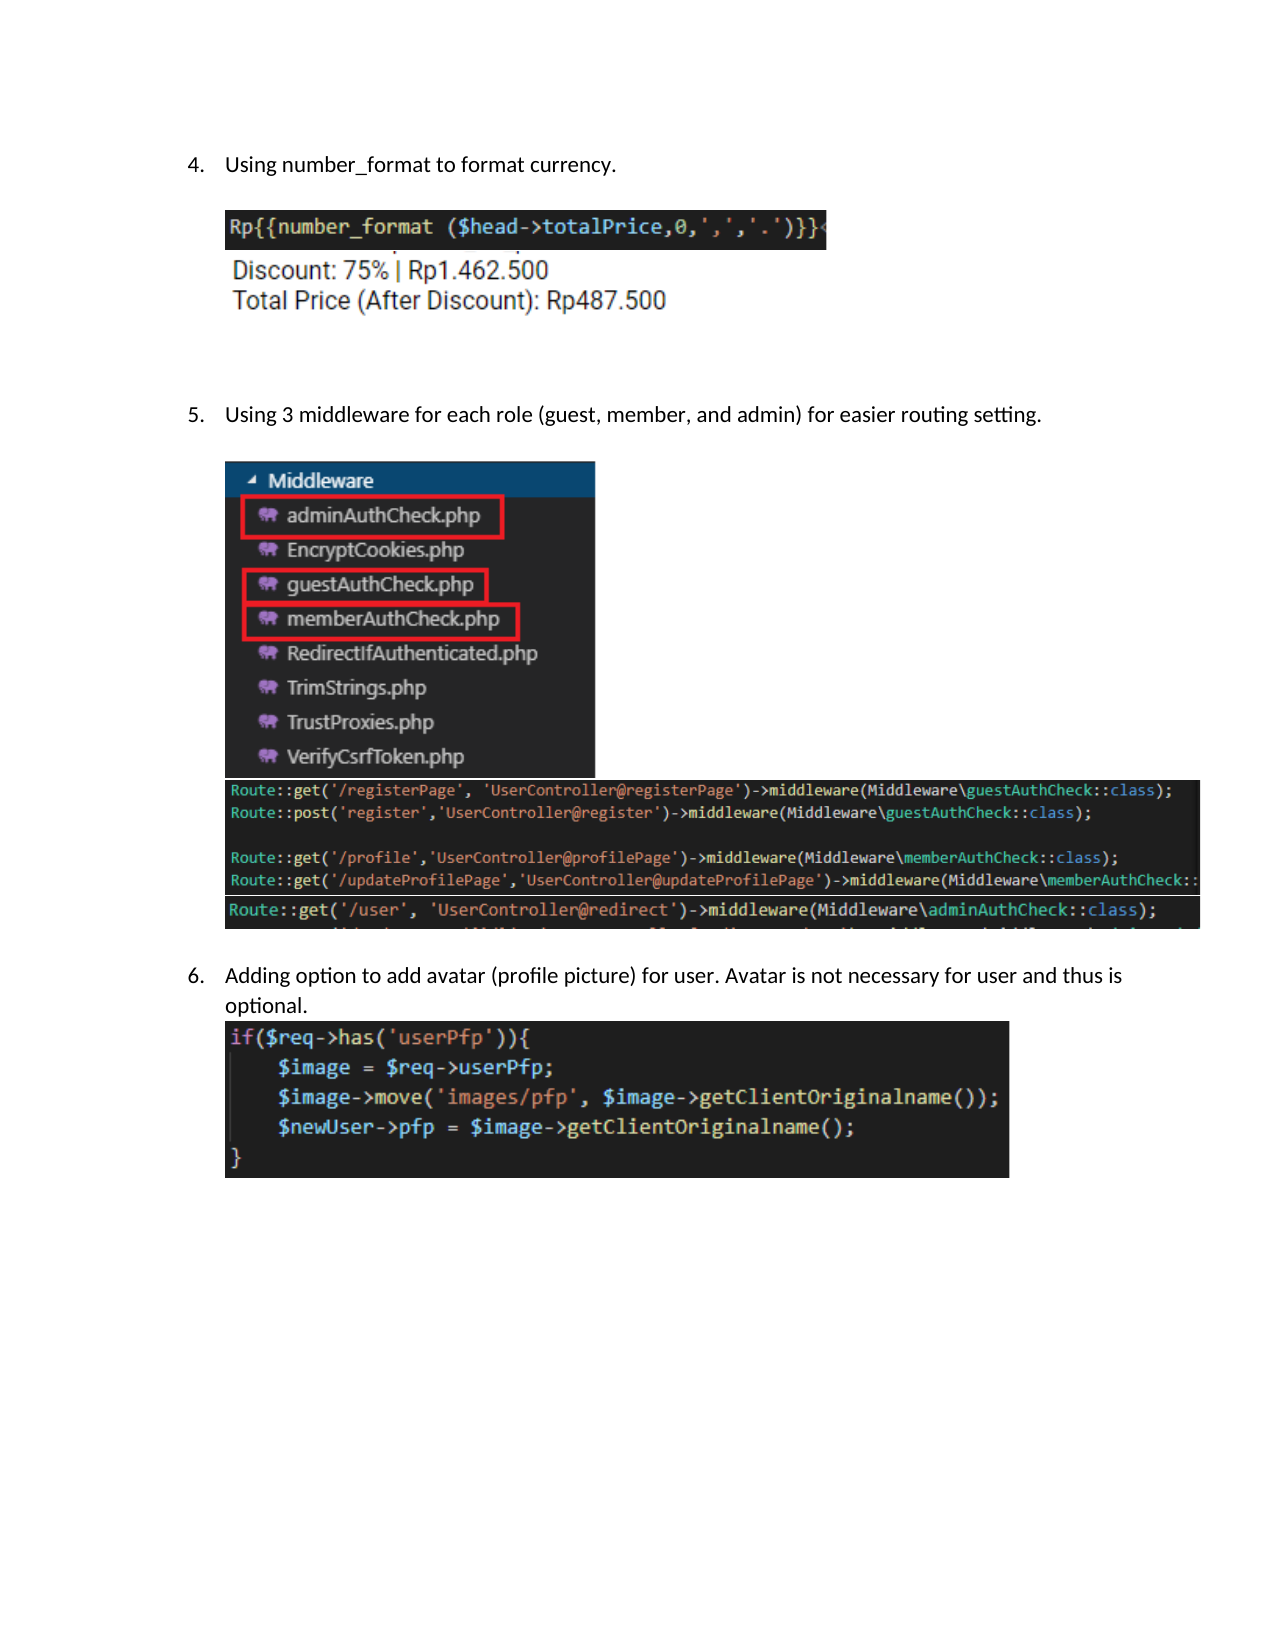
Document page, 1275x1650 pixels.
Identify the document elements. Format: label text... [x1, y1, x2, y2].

picture [225, 251, 677, 335]
picture [225, 780, 1200, 895]
picture [225, 210, 827, 250]
picture [225, 460, 597, 778]
picture [225, 896, 1200, 929]
picture [225, 1021, 1010, 1178]
